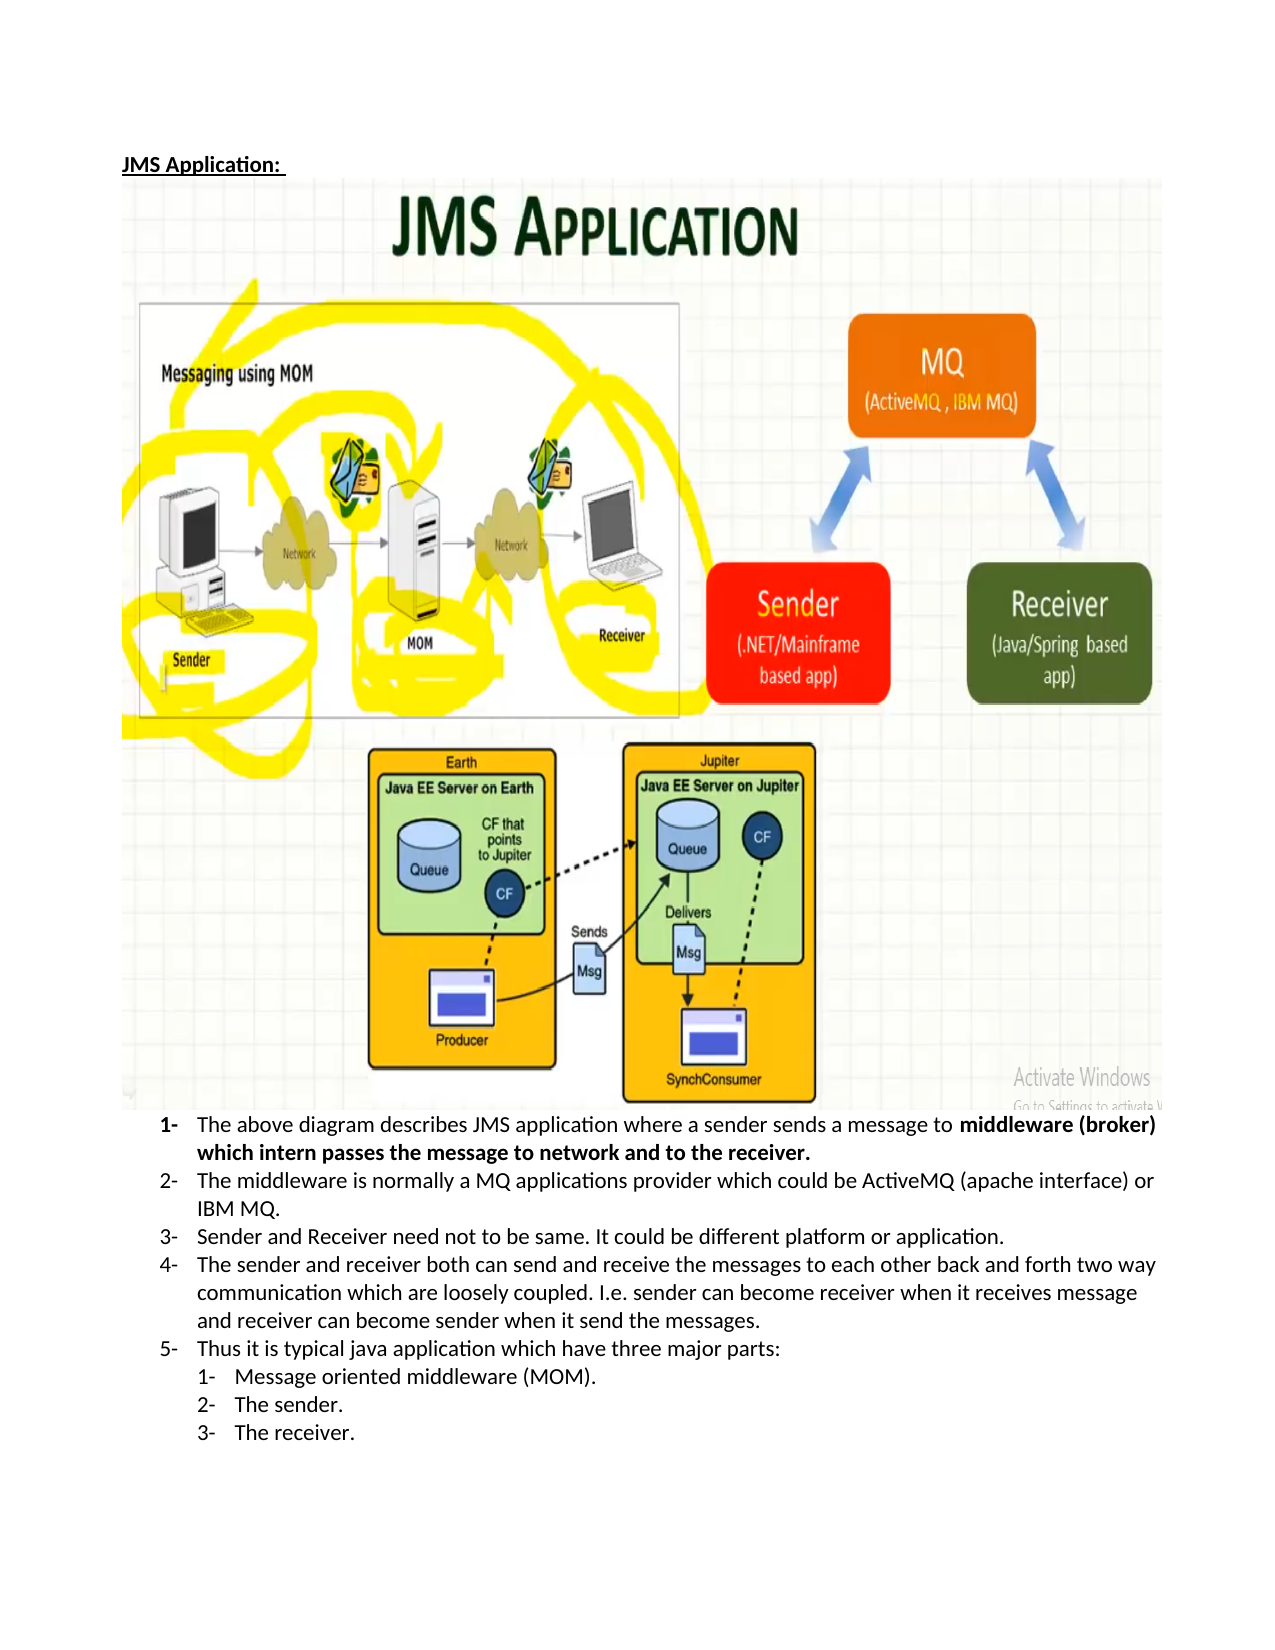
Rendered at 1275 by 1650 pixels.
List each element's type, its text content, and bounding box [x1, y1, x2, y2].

list Sender and Receiver need not to be same. It could be different platform or application. [159, 1222, 1162, 1250]
picture [121, 178, 1162, 1110]
list The middleware is normally a MQ applications provider which could be ActiveMQ (apache interface) or IBM MQ. [159, 1166, 1162, 1222]
list Thus it is typical java application which have three major parts: [159, 1334, 1162, 1362]
list The above diagram describes JMS application where a sender sends a message to middleware (broker) which intern passes the message to network and to the receiver. [159, 1110, 1162, 1166]
text JMS Application: [122, 150, 1162, 178]
list The sender. [197, 1390, 1162, 1418]
list The sender and receiver both can send and receive the messages to each other back and forth two way communication which are loosely coupled. I.e. sender can become receiver when it receives message and receiver can become sender when it send the messages. [159, 1250, 1162, 1334]
list The receiver. [197, 1418, 1162, 1446]
list Message oriented middleware (MOM). [197, 1362, 1162, 1390]
